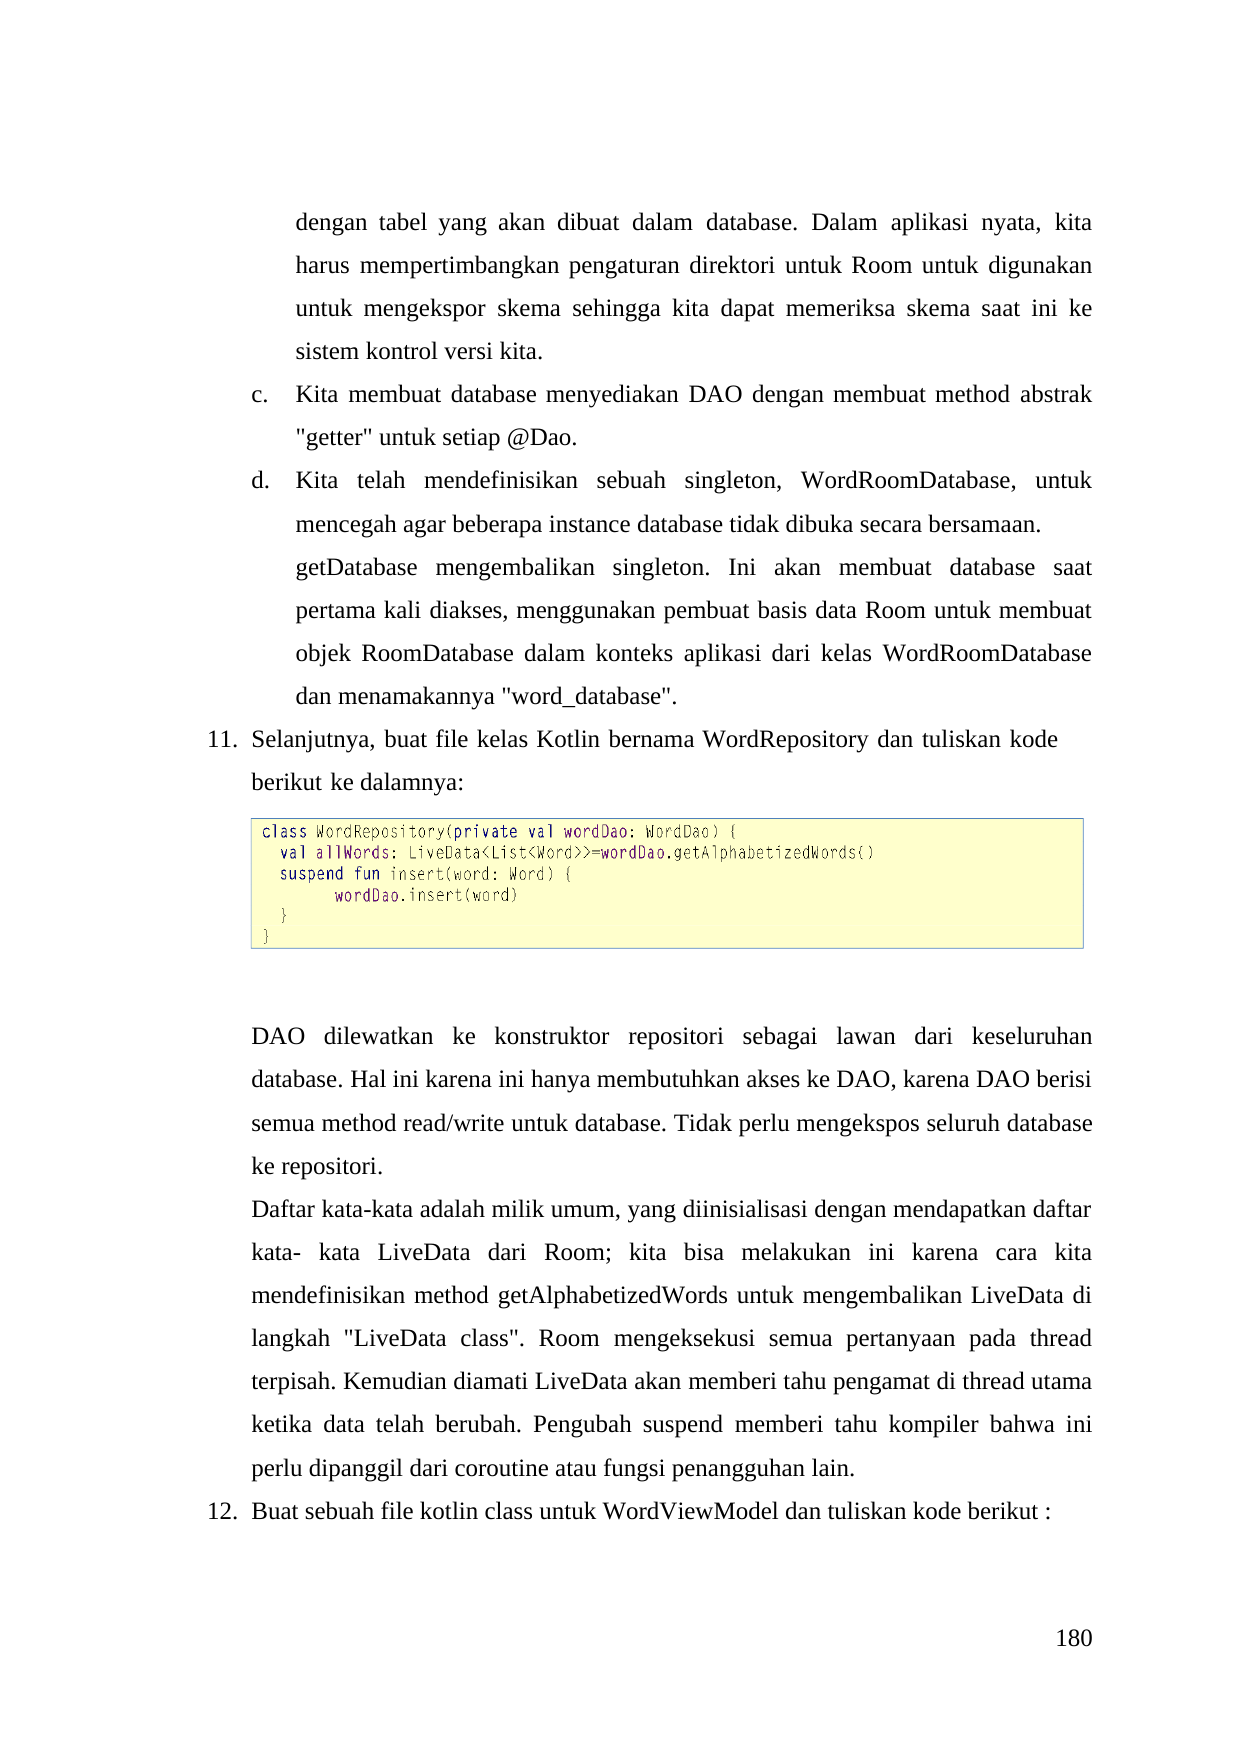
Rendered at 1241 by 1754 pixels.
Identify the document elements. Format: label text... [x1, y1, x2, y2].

list Kita telah mendefinisikan sebuah singleton, WordRoomDatabase, untuk mencegah agar beberapa instance database tidak dibuka secara bersamaan. [251, 466, 1092, 537]
list Selanjutnya, buat file kelas Kotlin bernama WordRepository dan tuliskan kode berikut ke dalamnya: [207, 724, 1093, 796]
text DAO dilewatkan ke konstruktor repositori sebagai lawan dari keseluruhan database. Hal ini karena ini hanya membutuhkan akses ke DAO, karena DAO berisi semua method read/write untuk database. Tidak perlu mengekspos seluruh database ke repositori. [251, 1021, 1092, 1179]
picture [261, 820, 884, 905]
list Buat sebuah file kotlin class untuk WordViewModel dan tuliskan kode berikut : [207, 1496, 1092, 1524]
text Daftar kata-kata adalah milik umum, yang diinisialisasi dengan mendapatkan daftar kata- kata LiveData dari Room; kita bisa melakukan ini karena cara kita mendefinisikan method getAlphabetizedWords untuk mengembalikan LiveData di langkah "LiveData class". Room mengeksekusi semua pertanyaan pada thread terpisah. Kemudian diamati LiveData akan memberi tahu pengamat di thread utama ketika data telah berubah. Pengubah suspend memberi tahu kompiler bahwa ini perlu dipanggil dari coroutine atau fungsi penangguhan lain. [251, 1194, 1092, 1481]
picture [279, 905, 299, 925]
list Kita membuat database menyediakan DAO dengan membuat method abstrak "getter" untuk setiap @Dao. [251, 379, 1092, 451]
list getDatabase mengembalikan singleton. Ini akan membuat database saat pertama kali diakses, menggunakan pembuat basis data Room untuk membuat objek RoomDatabase dalam konteks aplikasi dari kelas WordRoomDatabase dan menamakannya "word_database". [295, 552, 1092, 710]
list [251, 207, 1092, 365]
picture [261, 926, 280, 947]
